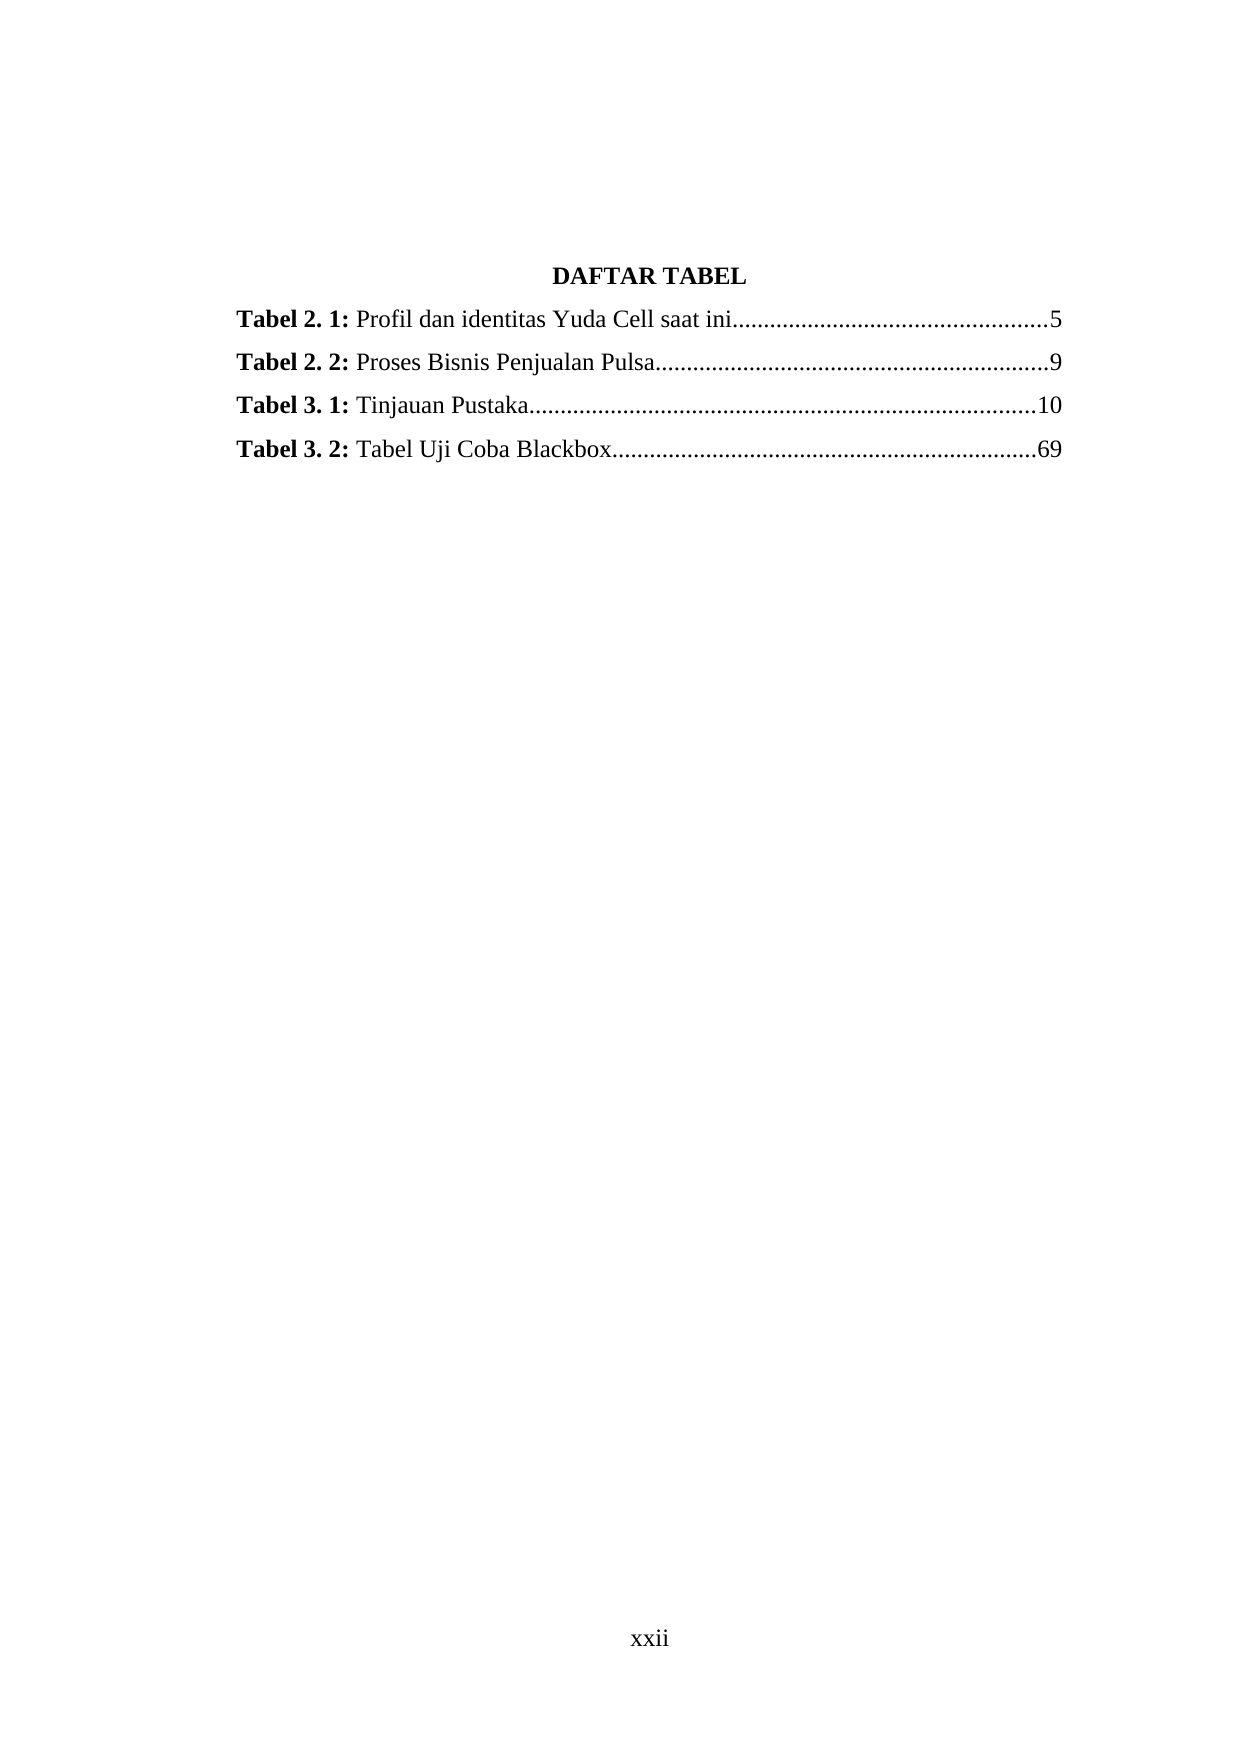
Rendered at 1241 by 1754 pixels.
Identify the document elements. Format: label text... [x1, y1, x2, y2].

text Tabel 2. 2: Proses Bisnis Penjualan Pulsa 9 [236, 347, 1063, 376]
text Tabel 3. 2: Tabel Uji Coba Blackbox 69 [236, 434, 1063, 462]
text Tabel 2. 1: Profil dan identitas Yuda Cell saat ini 5 [236, 304, 1063, 333]
subtitle DAFTAR TABEL [236, 261, 1063, 290]
text Tabel 3. 1: Tinjauan Pustaka 10 [236, 391, 1063, 419]
